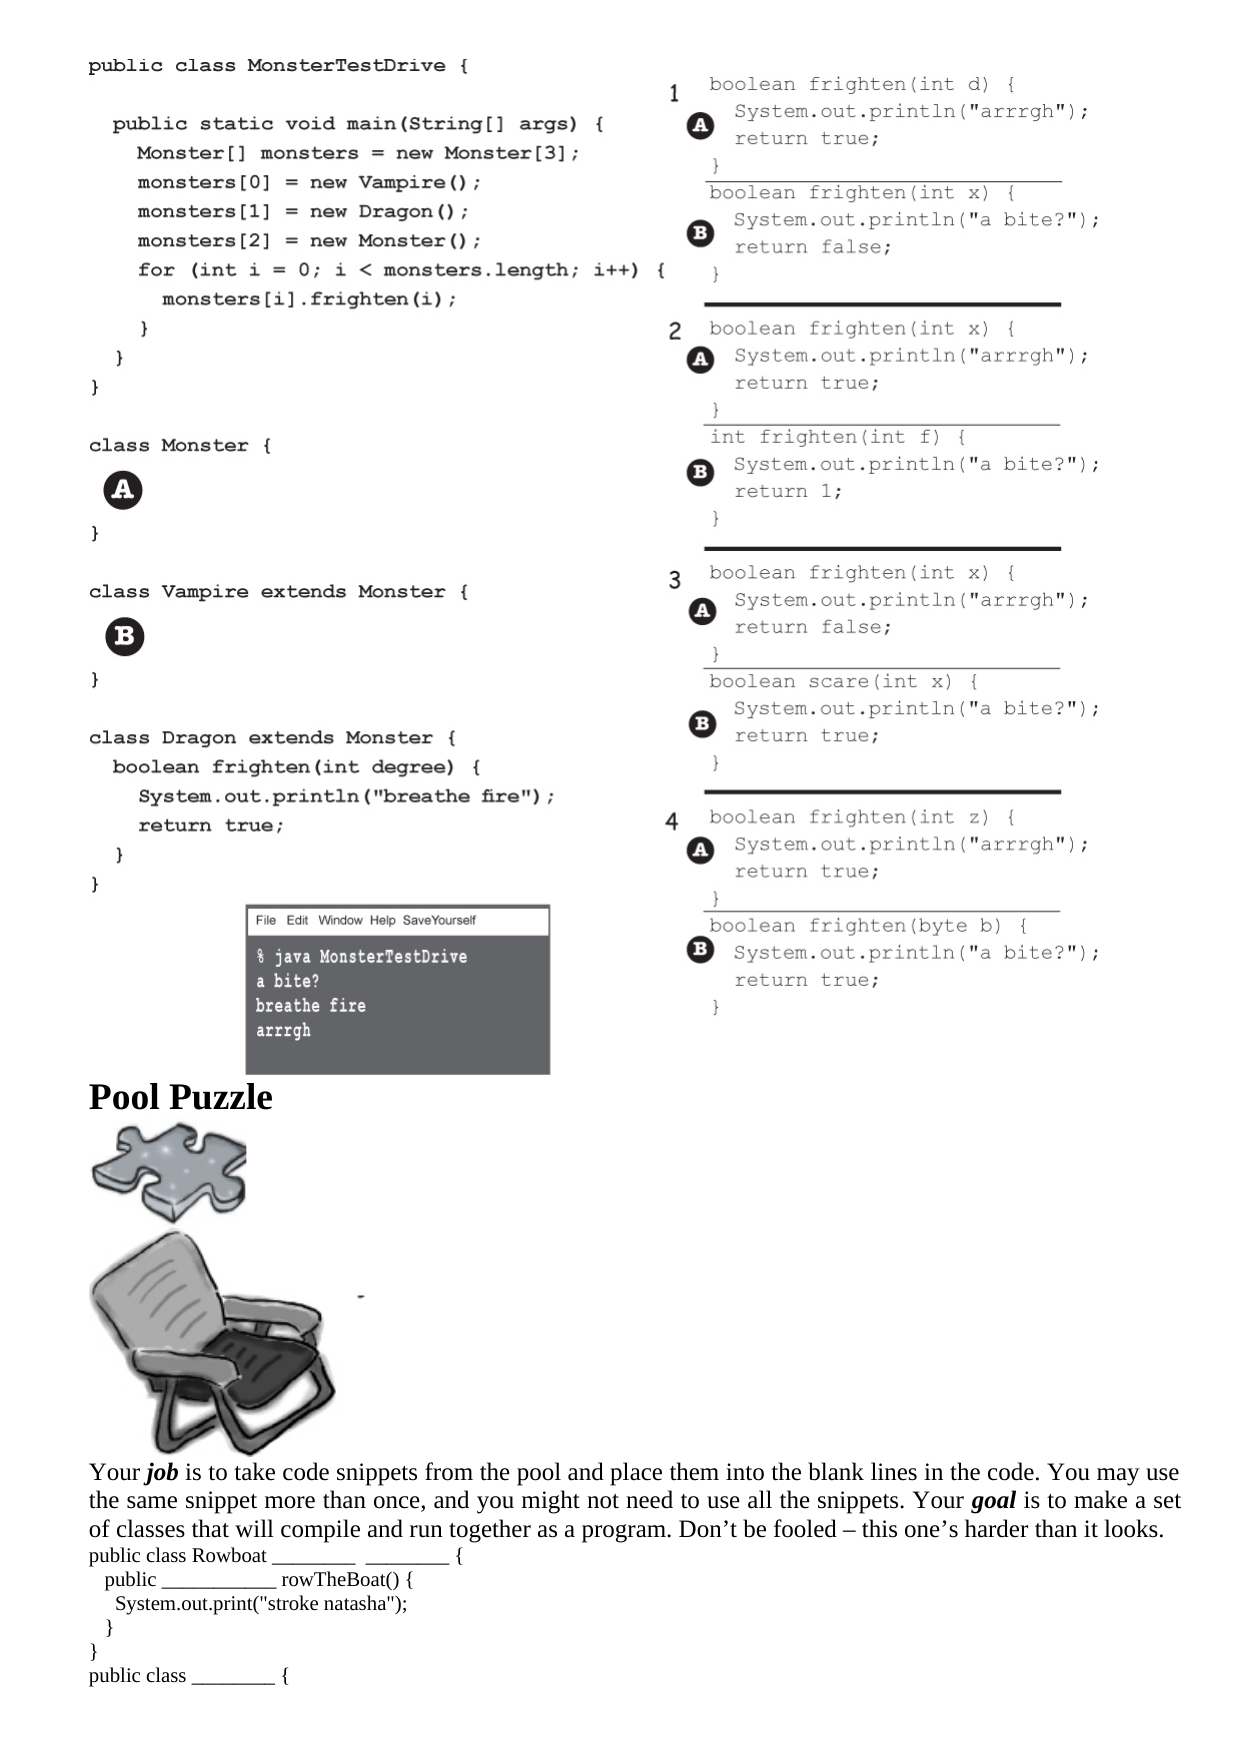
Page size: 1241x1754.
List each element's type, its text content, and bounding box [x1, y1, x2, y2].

text } [89, 1639, 1181, 1663]
text Pool Puzzle [89, 1074, 1181, 1117]
text public ___________ rowTheBoat() { [89, 1567, 1181, 1591]
text public class Rowboat ________ ________ { [89, 1543, 1181, 1567]
text Your job is to take code snippets from the pool and place them into the blank lines in the code. You may use the same snippet more than once, and you might not need to use all the snippets. Your goal is to make a set of classes that will compile and run together as a program. Don’t be fooled – this one’s harder than it looks. [89, 1457, 1181, 1543]
text public class ________ { [89, 1663, 1181, 1687]
text } [89, 1615, 1181, 1639]
text System.out.print("stroke natasha"); [89, 1591, 1181, 1615]
picture [88, 59, 1098, 1075]
picture [88, 1117, 365, 1457]
